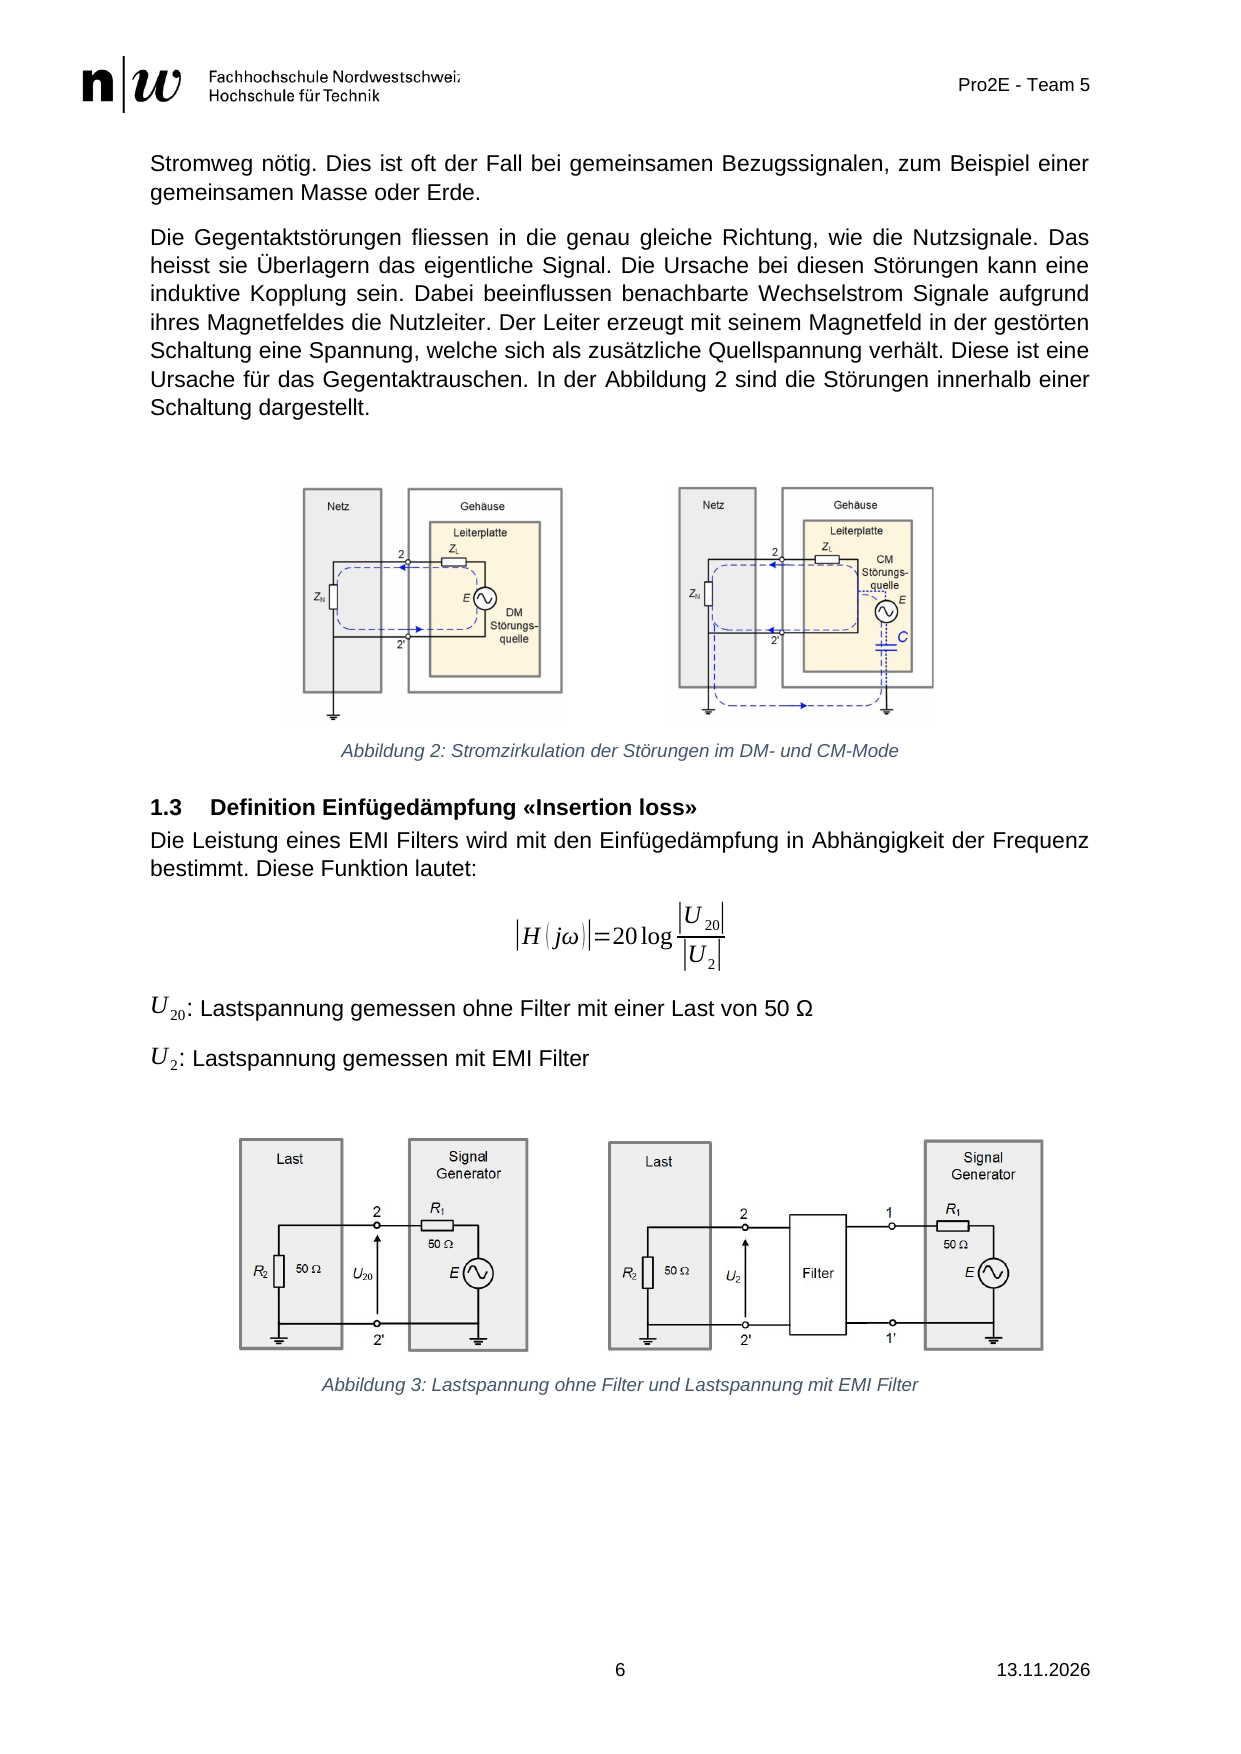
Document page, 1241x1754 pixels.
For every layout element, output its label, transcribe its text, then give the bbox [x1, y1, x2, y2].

text : Lastspannung gemessen mit EMI Filter [150, 1042, 1090, 1074]
text : Lastspannung gemessen ohne Filter mit einer Last von 50 Ω [150, 992, 1090, 1023]
text Die Gegentaktstörungen fliessen in die genau gleiche Richtung, wie die Nutzsignale. Das heisst sie Überlagern das eigentliche Signal. Die Ursache bei diesen Störungen kann eine induktive Kopplung sein. Dabei beeinflussen benachbarte Wechselstrom Signale aufgrund ihres Magnetfeldes die Nutzleiter. Der Leiter erzeugt mit seinem Magnetfeld in der gestörten Schaltung eine Spannung, welche sich als zusätzliche Quellspannung verhält. Diese ist eine Ursache für das Gegentaktrauschen. In der Abbildung 2 sind die Störungen innerhalb einer Schaltung dargestellt. [150, 223, 1090, 421]
text Abbildung 2: Stromzirkulation der Störungen im DM- und CM-Mode [150, 739, 1090, 761]
text Abbildung 3: Lastspannung ohne Filter und Lastspannung mit EMI Filter [150, 1373, 1090, 1395]
picture [238, 1137, 529, 1355]
picture [666, 484, 934, 721]
picture [607, 1139, 1044, 1355]
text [150, 150, 1090, 205]
picture [282, 484, 568, 721]
text Die Leistung eines EMI Filters wird mit den Einfügedämpfung in Abhängigkeit der Frequenz bestimmt. Diese Funktion lautet: [150, 827, 1090, 882]
picture [81, 56, 460, 113]
subtitle Definition Einfügedämpfung «Insertion loss» [150, 794, 710, 821]
